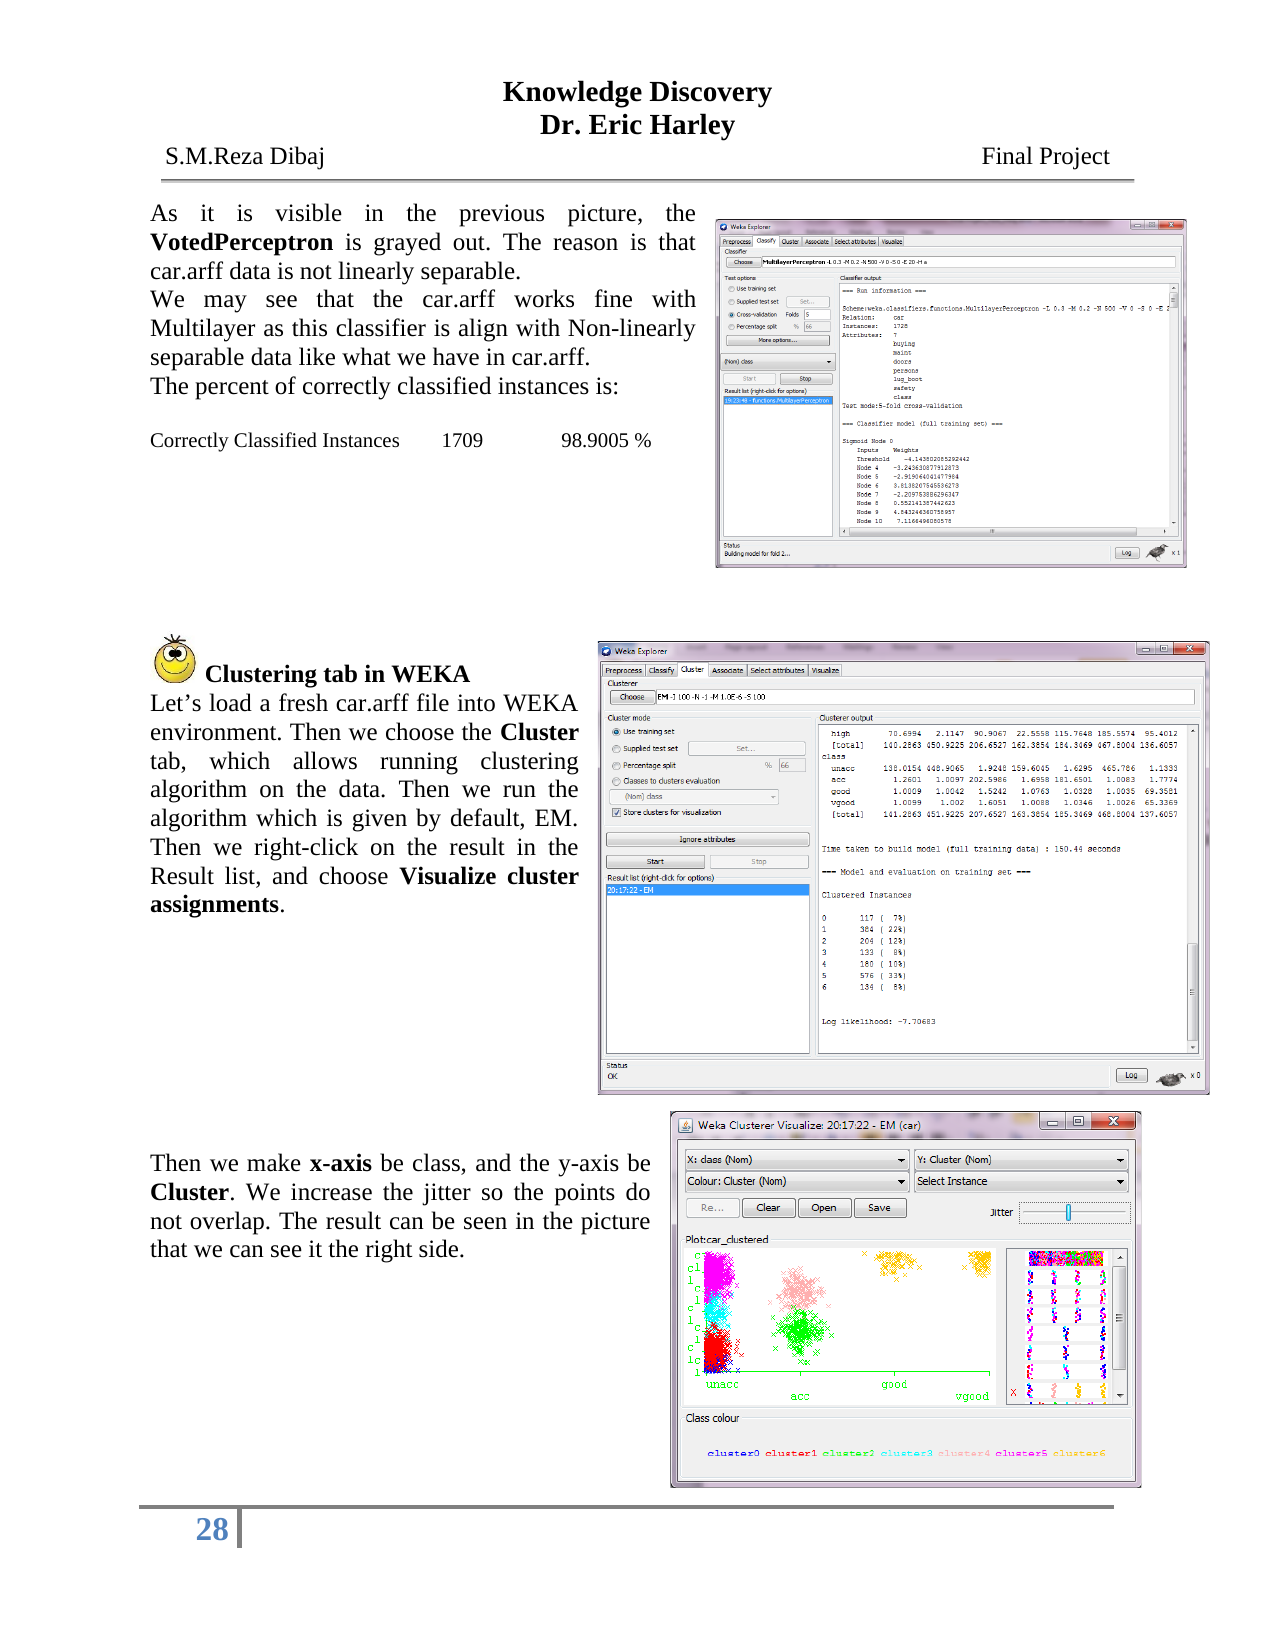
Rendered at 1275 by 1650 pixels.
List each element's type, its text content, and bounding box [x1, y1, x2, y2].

text Let’s load a fresh car.arff file into WEKA environment. Then we choose the Cluster tab, which allows running clustering algorithm on the data. Then we run the algorithm which is given by default, EM. Then we right-click on the result in the Result list, and choose Visualize cluster assignments. [150, 688, 597, 918]
text Clustering tab in WEKA [150, 625, 1125, 688]
picture [597, 641, 1210, 1095]
text The percent of correctly classified instances is: [150, 371, 715, 399]
picture [161, 179, 1135, 183]
text Correctly Classified Instances 1709 98.9005 % [150, 428, 715, 452]
text As it is visible in the previous picture, the VotedPerceptron is grayed out. The reason is that car.arff data is not linearly separable. [150, 198, 1125, 284]
picture [670, 1111, 1142, 1488]
text Then we make x-axis be class, and the y-axis be Cluster. We increase the jitter so the points do not overlap. The result can be seen in the picture that we can see it the right side. [150, 1148, 670, 1263]
picture [150, 625, 199, 683]
text We may see that the car.arff works fine with Multilayer as this classifier is align with Non-linearly separable data like what we have in car.arff. [150, 284, 715, 371]
picture [715, 219, 1187, 568]
